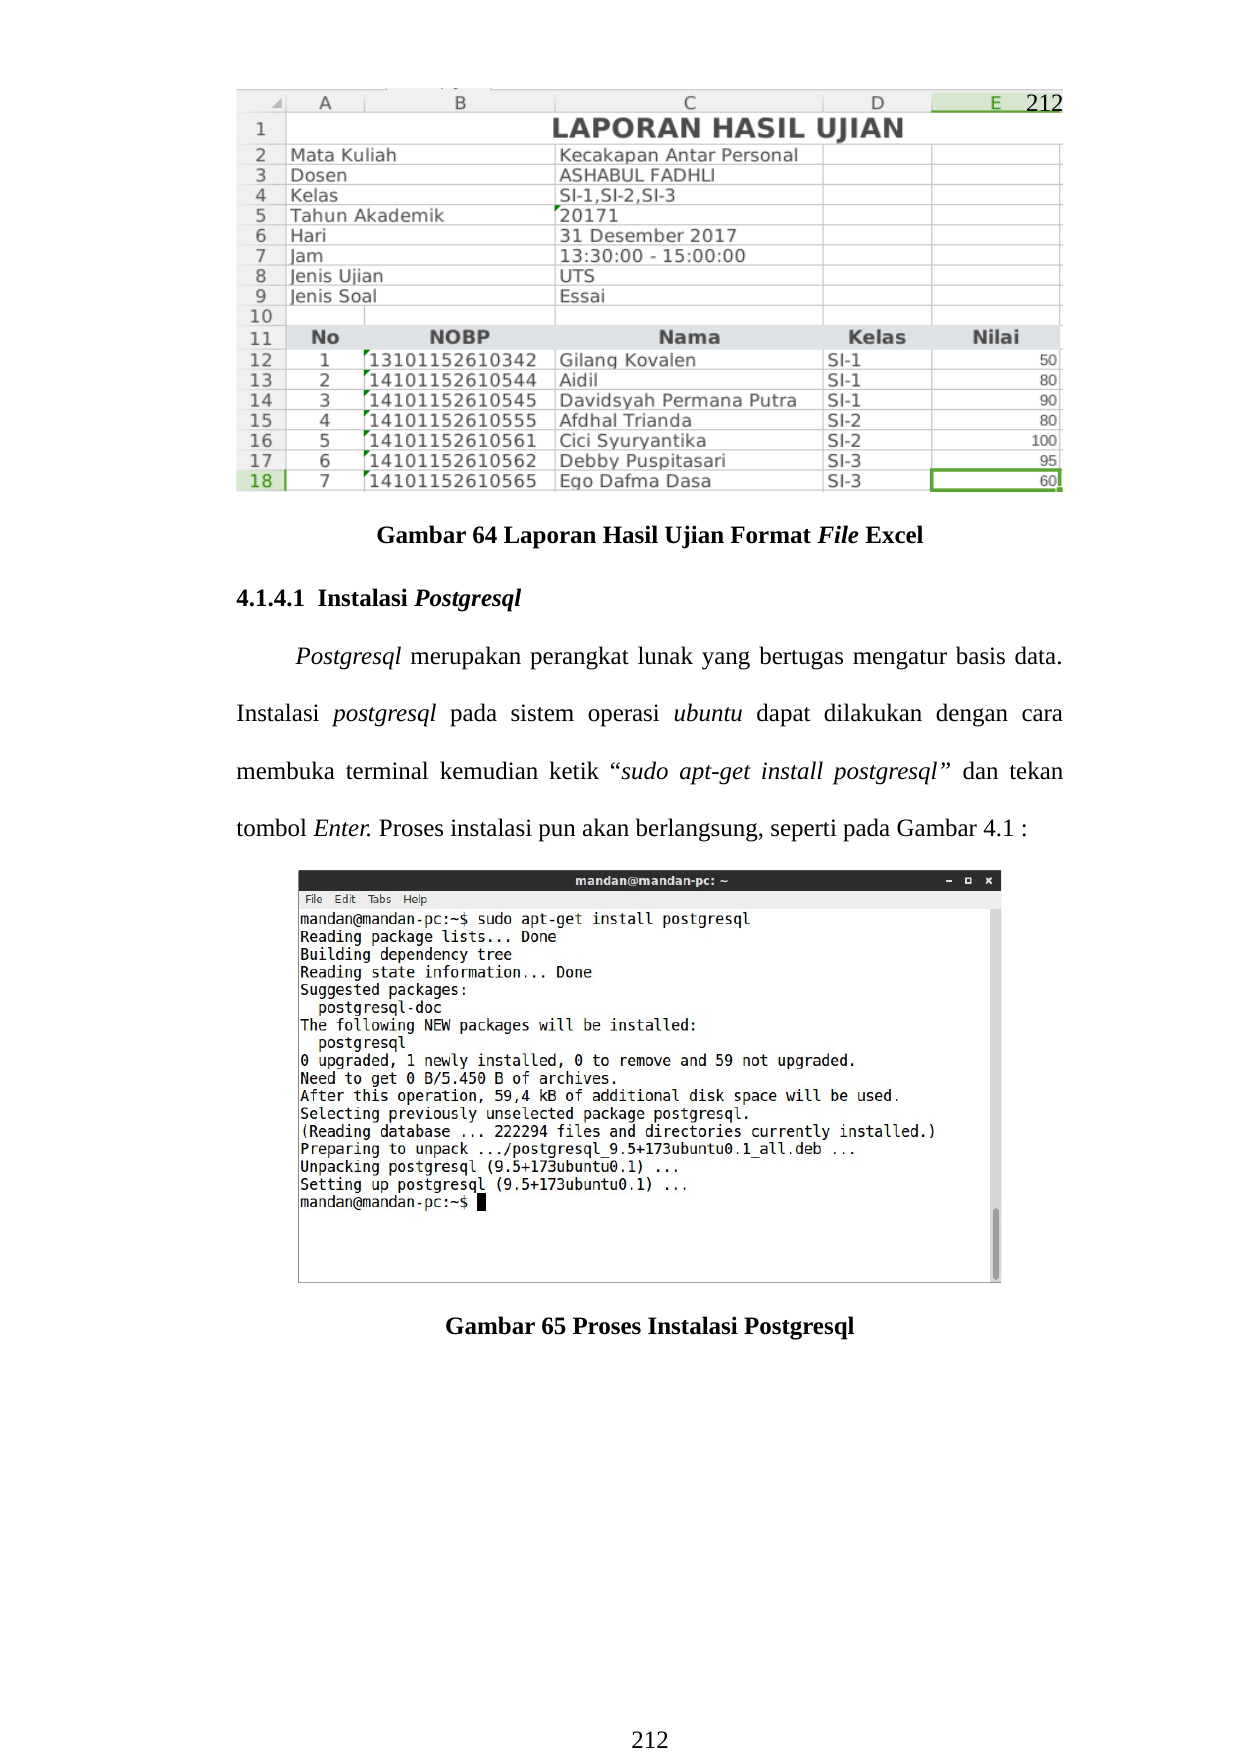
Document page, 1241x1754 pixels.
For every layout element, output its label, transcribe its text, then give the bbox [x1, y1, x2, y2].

picture [236, 88, 1064, 492]
text Postgresql merupakan perangkat lunak yang bertugas mengatur basis data. Instalasi postgresql pada sistem operasi ubuntu dapat dilakukan dengan cara membuka terminal kemudian ketik “sudo apt-get install postgresql” dan tekan tombol Enter. Proses instalasi pun akan berlangsung, seperti pada Gambar 4.1 : [236, 641, 1063, 842]
picture [298, 870, 1002, 1283]
list Instalasi Postgresql [236, 236, 1063, 612]
